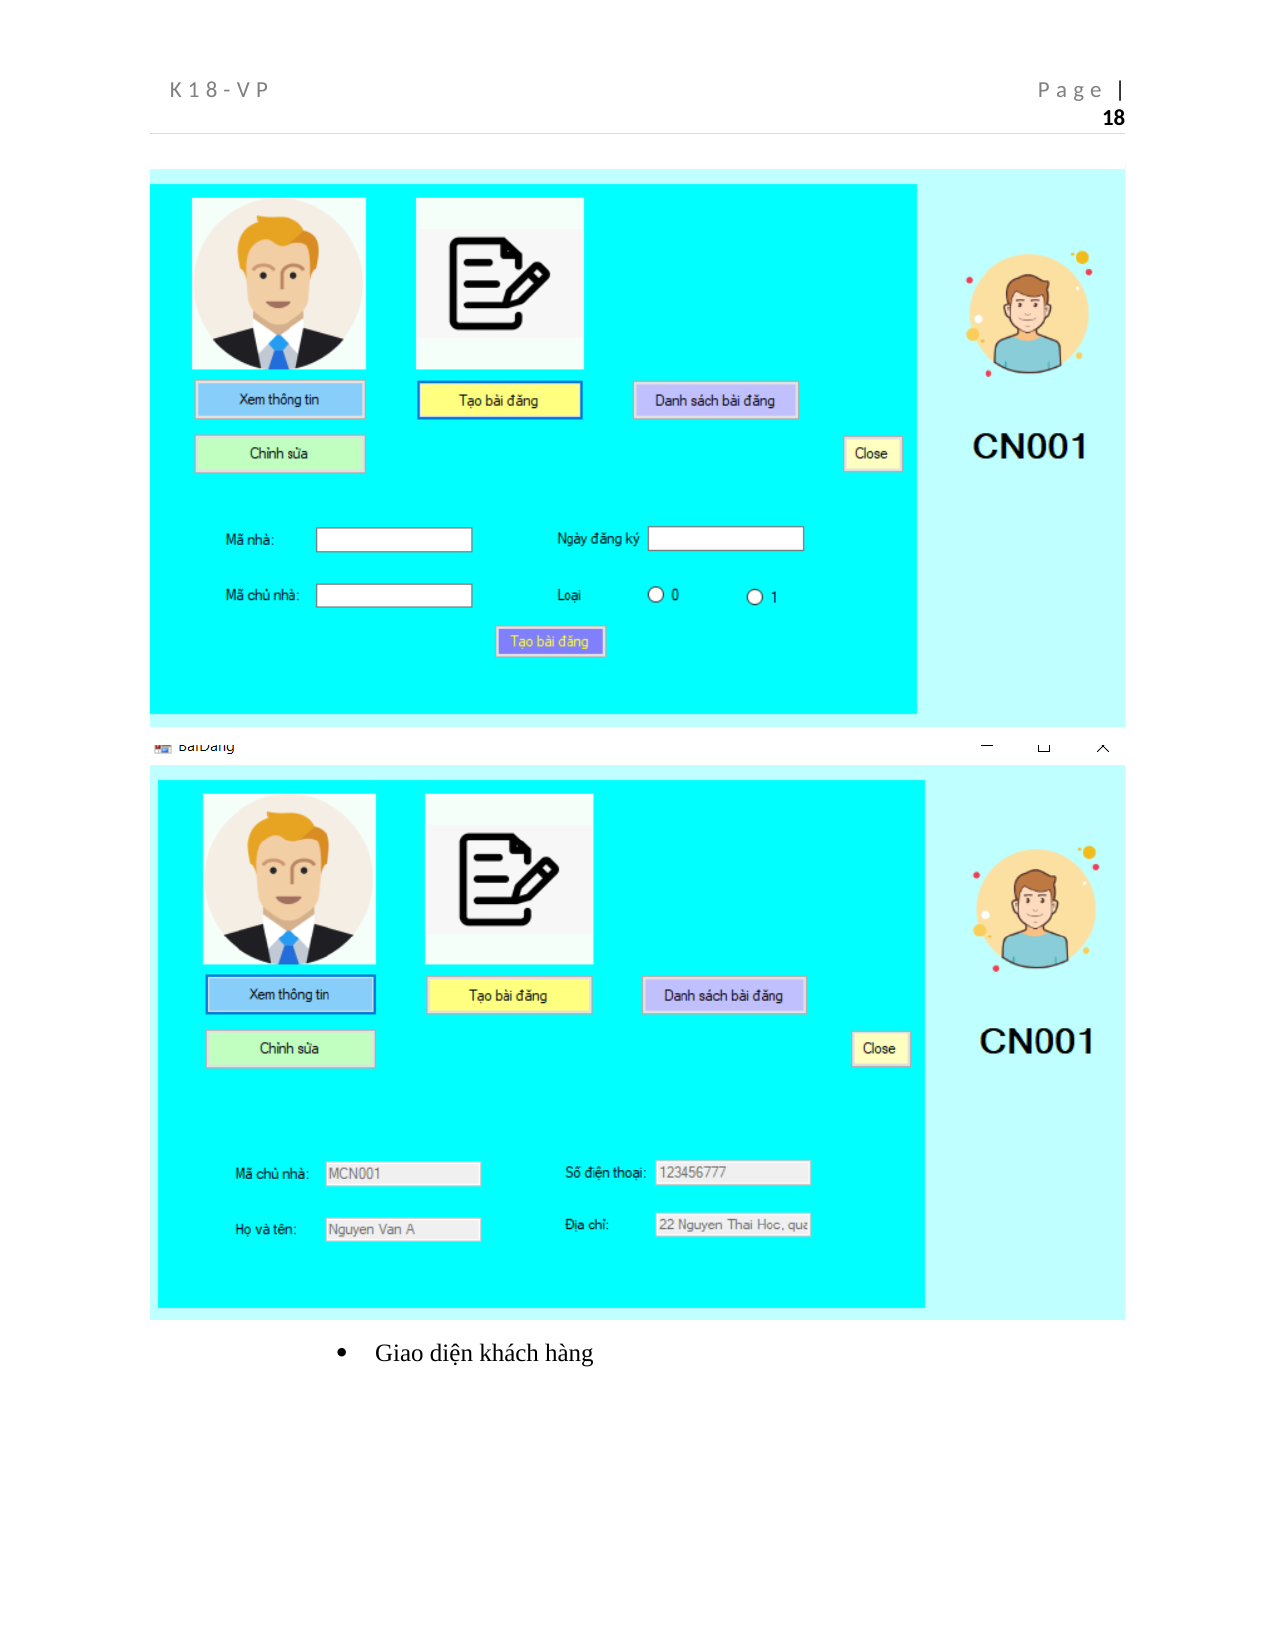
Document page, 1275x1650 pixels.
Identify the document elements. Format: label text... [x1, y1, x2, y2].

picture [150, 745, 1125, 1320]
picture [150, 162, 1125, 727]
list Giao diện khách hàng [337, 1338, 1125, 1367]
